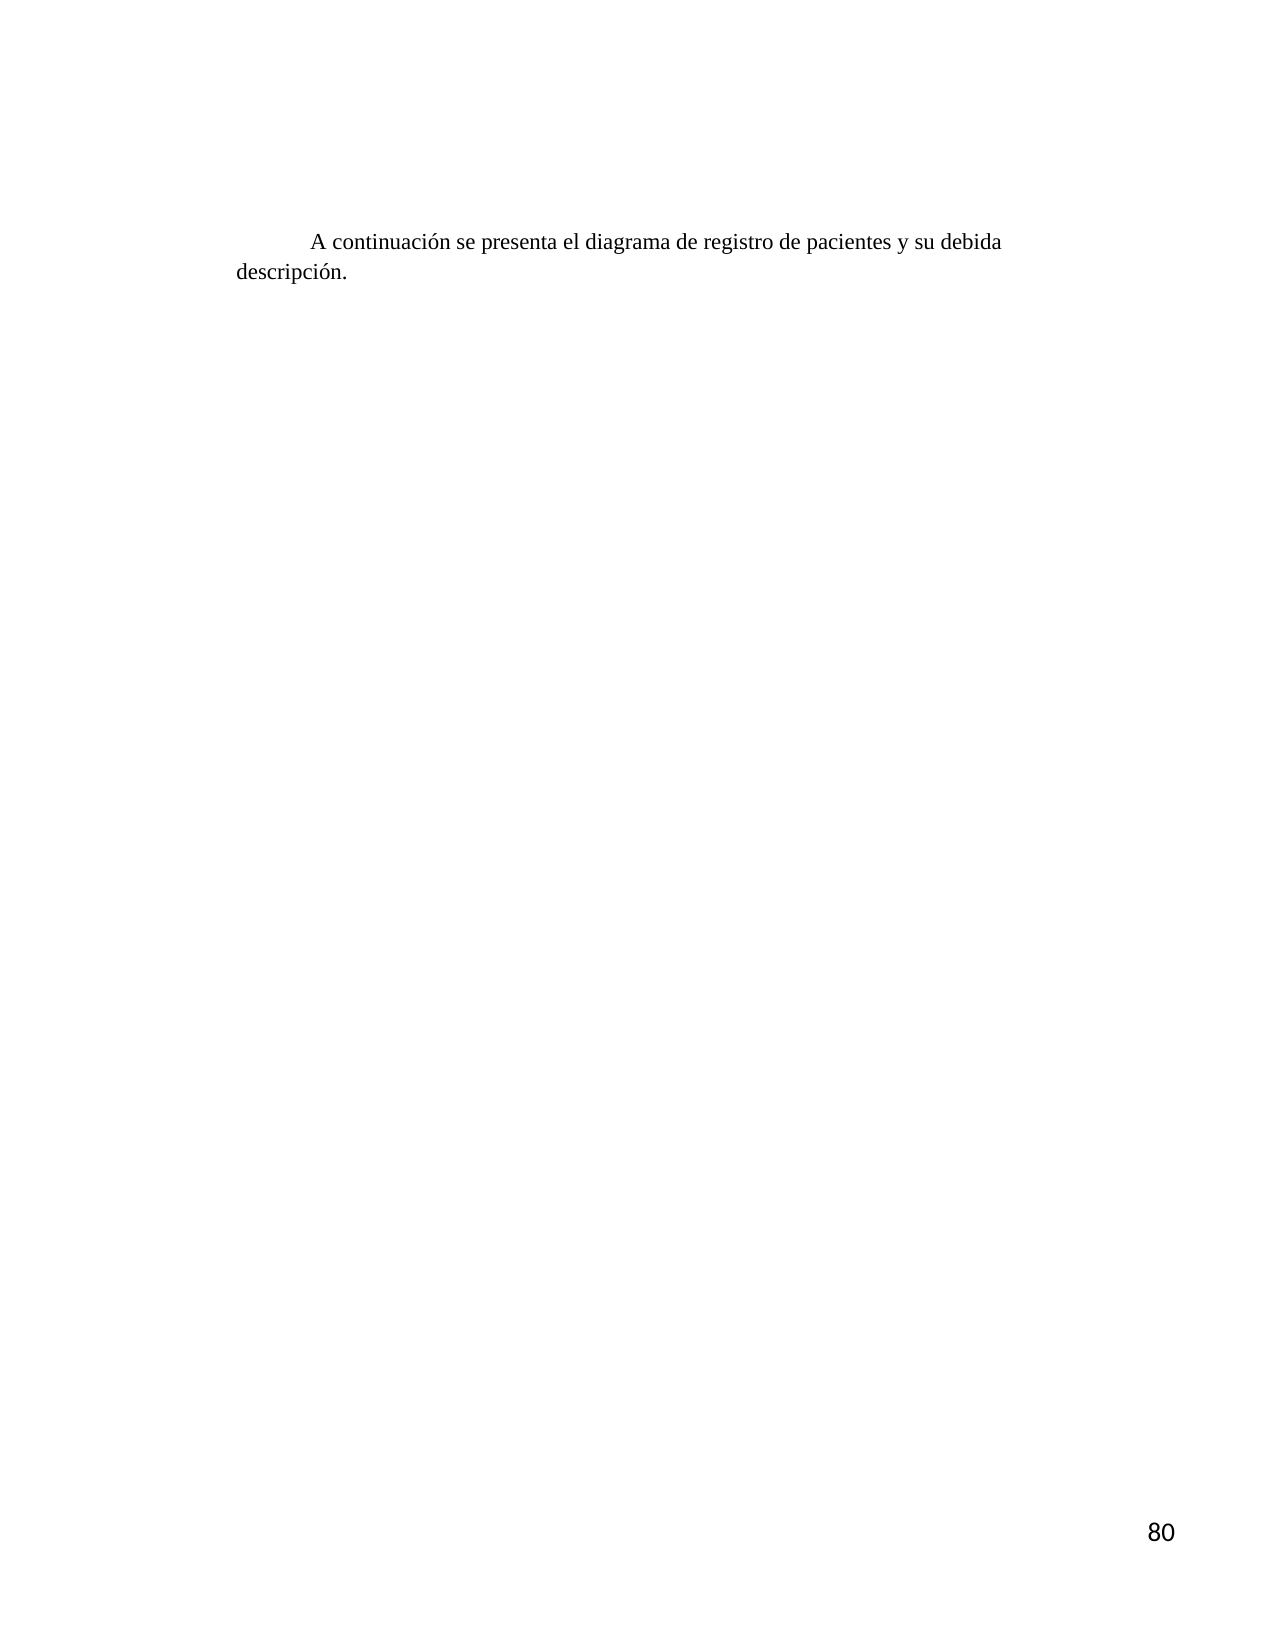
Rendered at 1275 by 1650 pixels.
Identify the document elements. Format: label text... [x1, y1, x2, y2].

text A continuación se presenta el diagrama de registro de pacientes y su debida descripción. [236, 228, 1098, 285]
